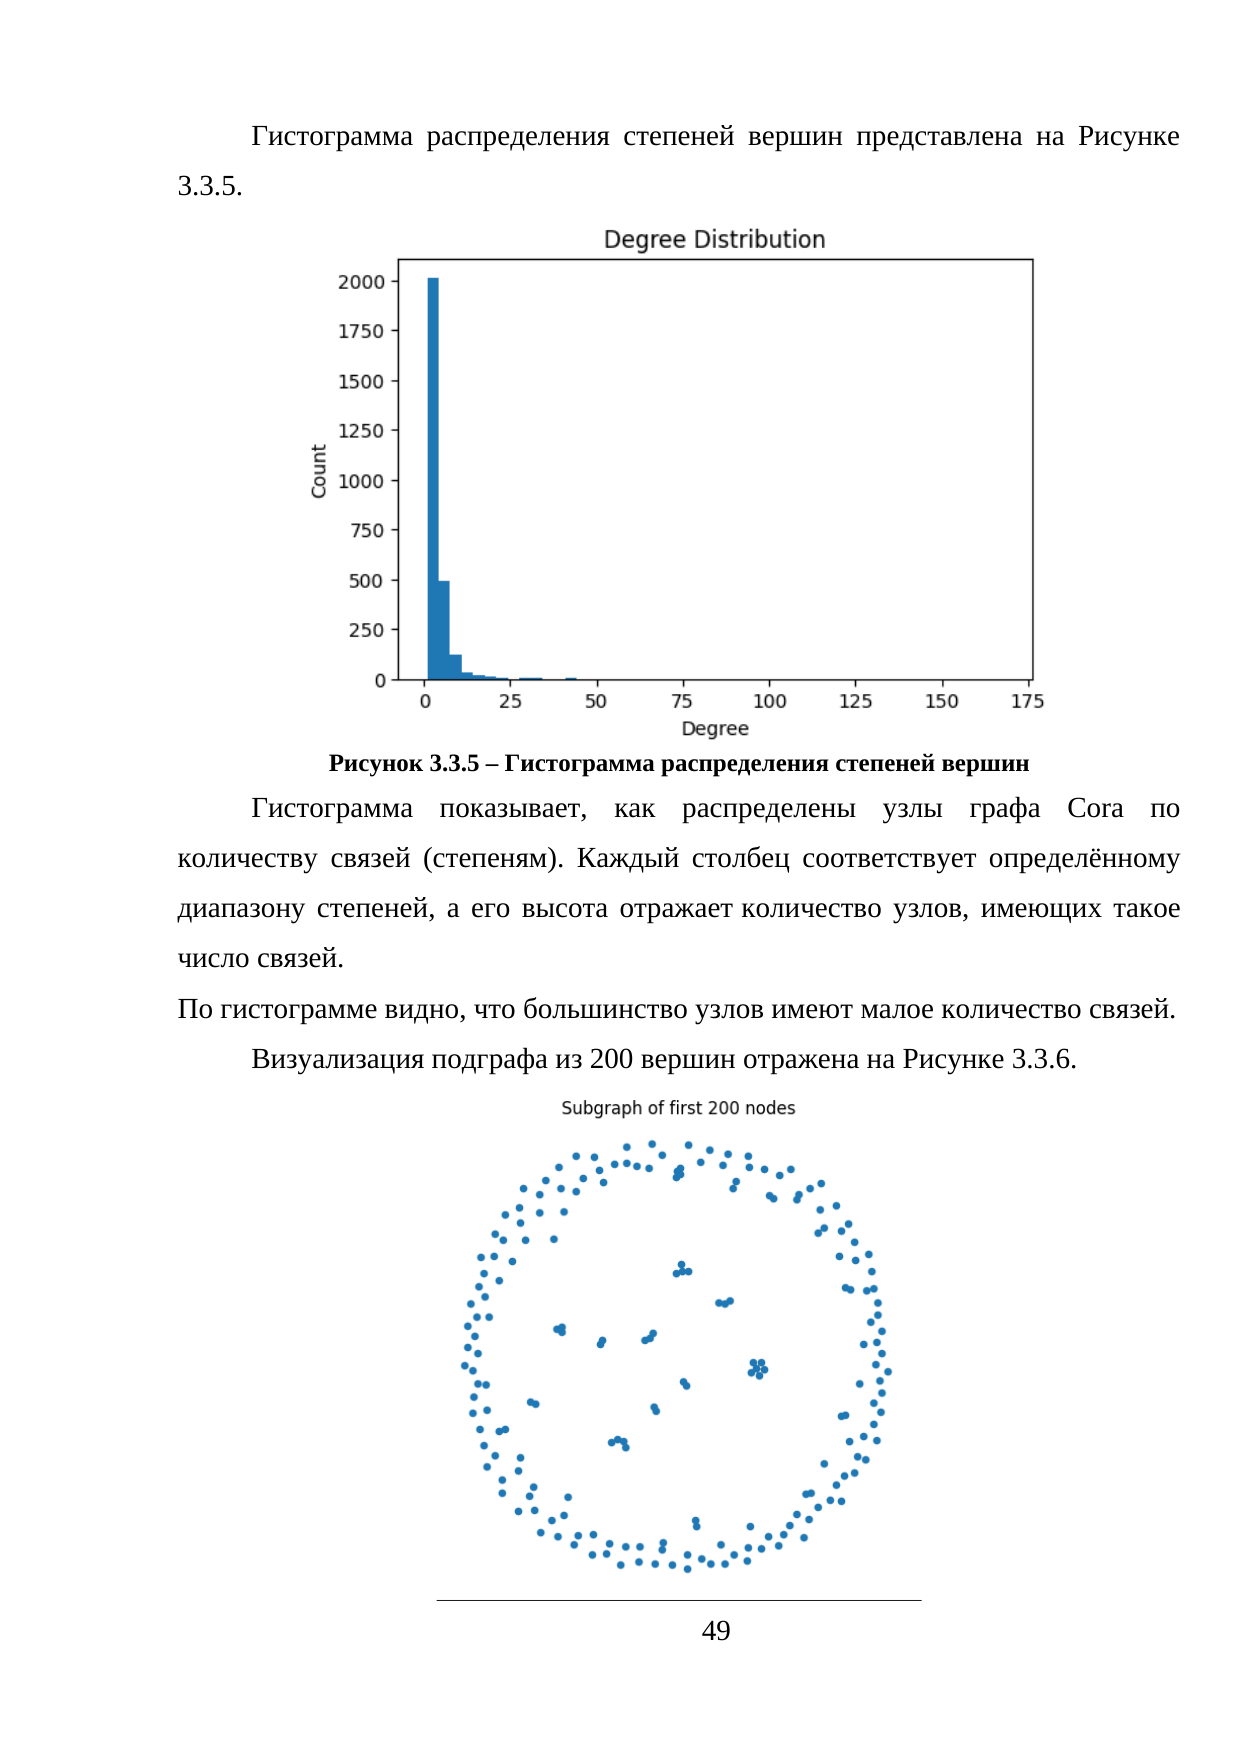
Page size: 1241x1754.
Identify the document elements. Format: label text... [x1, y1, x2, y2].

text Рисунок 3.3.5 – Гистограмма распределения степеней вершин [177, 748, 1181, 777]
text По гистограмме видно, что большинство узлов имеют малое количество связей. [177, 991, 1181, 1024]
picture [302, 218, 1057, 749]
text Гистограмма распределения степеней вершин представлена на Рисунке 3.3.5. [177, 118, 1181, 202]
picture [436, 1091, 922, 1601]
text Гистограмма показывает, как распределены узлы графа Cora по количеству связей (степеням). Каждый столбец соответствует определённому диапазону степеней, а его высота отражает количество узлов, имеющих такое число связей. [177, 790, 1181, 974]
text Визуализация подграфа из 200 вершин отражена на Рисунке 3.3.6. [177, 1041, 1181, 1075]
